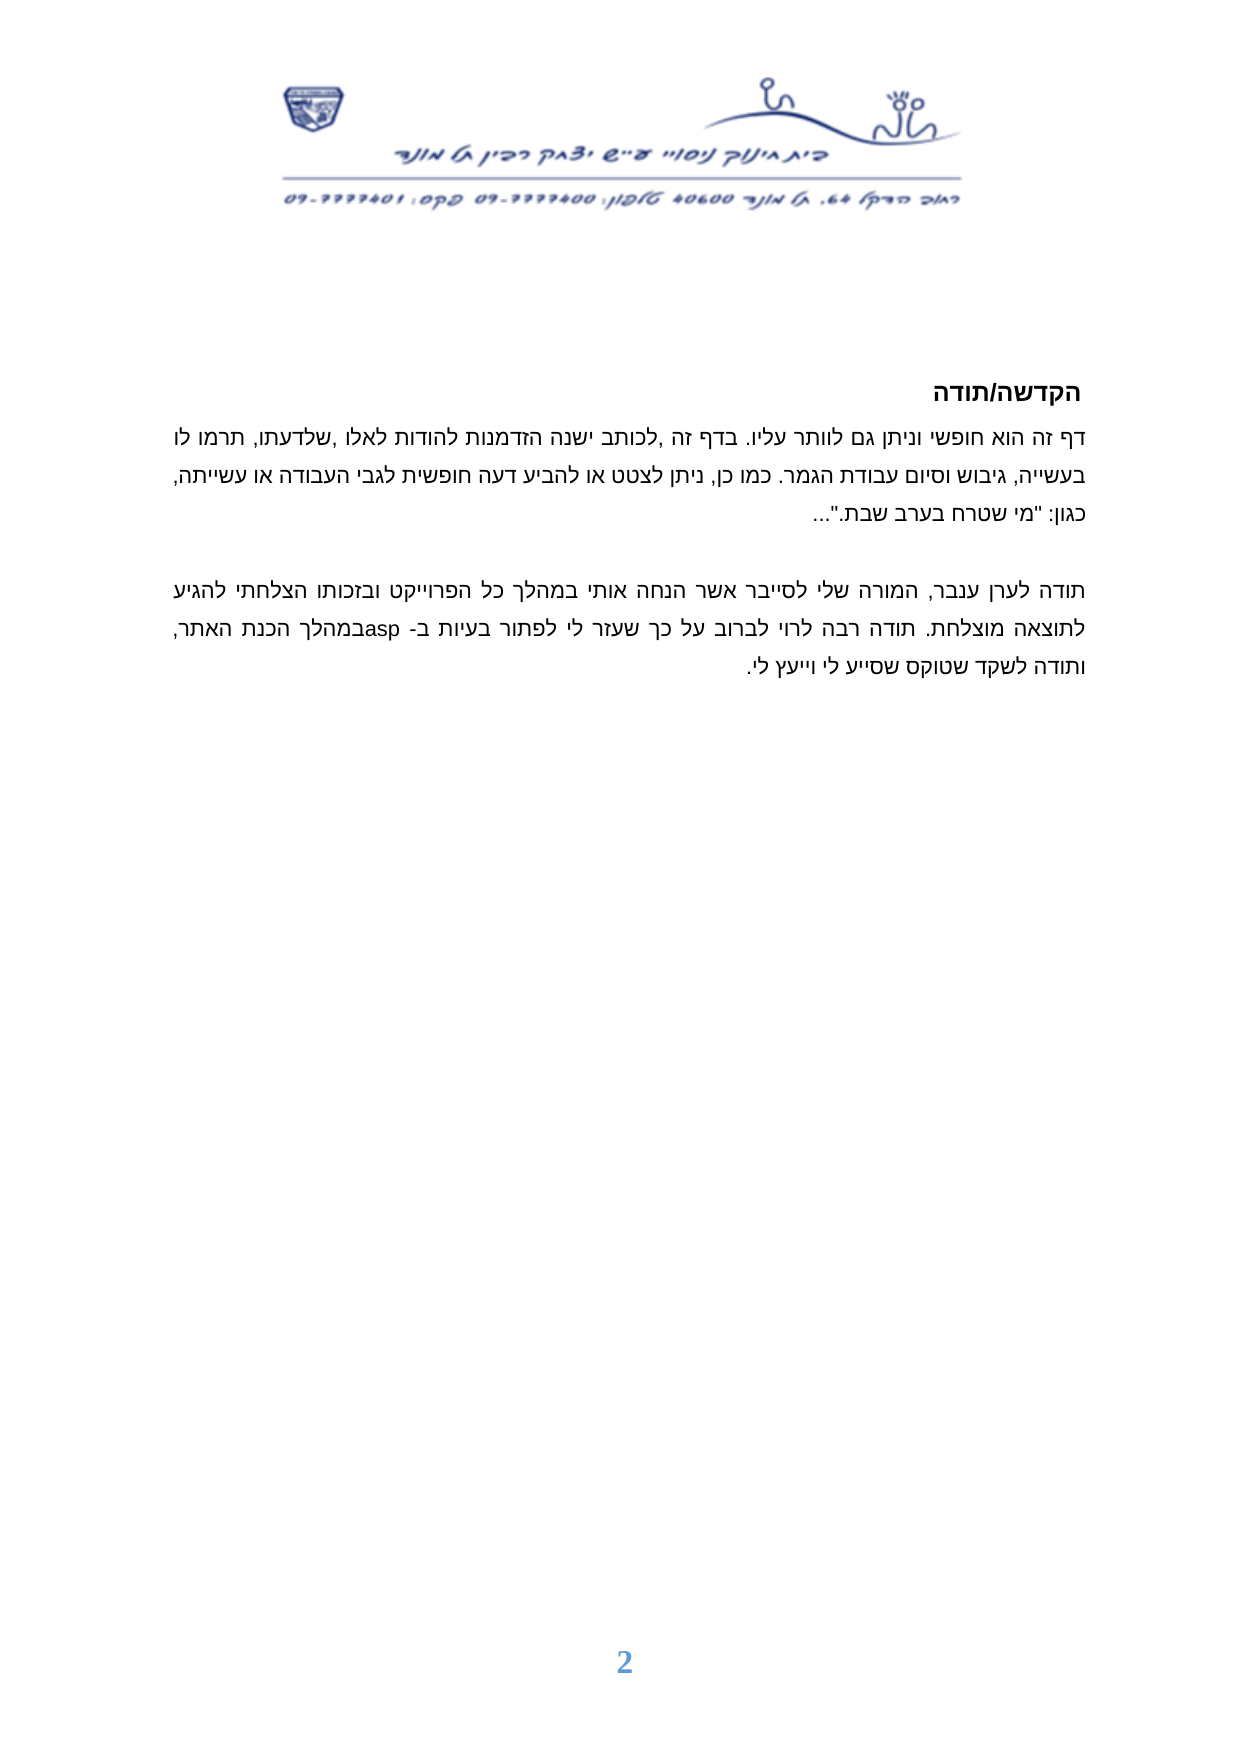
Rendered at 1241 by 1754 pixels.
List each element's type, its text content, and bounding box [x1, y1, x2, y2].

text תודה לערן ענבר, המורה שלי לסייבר אשר הנחה אותי במהלך כל הפרוייקט ובזכותו הצלחתי להגיע לתוצאה מוצלחת. תודה רבה לרוי לברוב על כך שעזר לי לפתור בעיות ב- aspבמהלך הכנת האתר, ותודה לשקד שטוקס שסייע לי וייעץ לי. [172, 578, 1087, 679]
text דף זה הוא חופשי וניתן גם לוותר עליו. בדף זה ,לכותב ישנה הזדמנות להודות לאלו ,שלדעתו, תרמו לו בעשייה, גיבוש וסיום עבודת הגמר. כמו כן, ניתן לצטט או להביע דעה חופשית לגבי העבודה או עשייתה, כגון: "מי שטרח בערב שבת."... [172, 425, 1087, 526]
subtitle הקדשה/תודה [162, 378, 1081, 407]
picture [272, 70, 977, 220]
